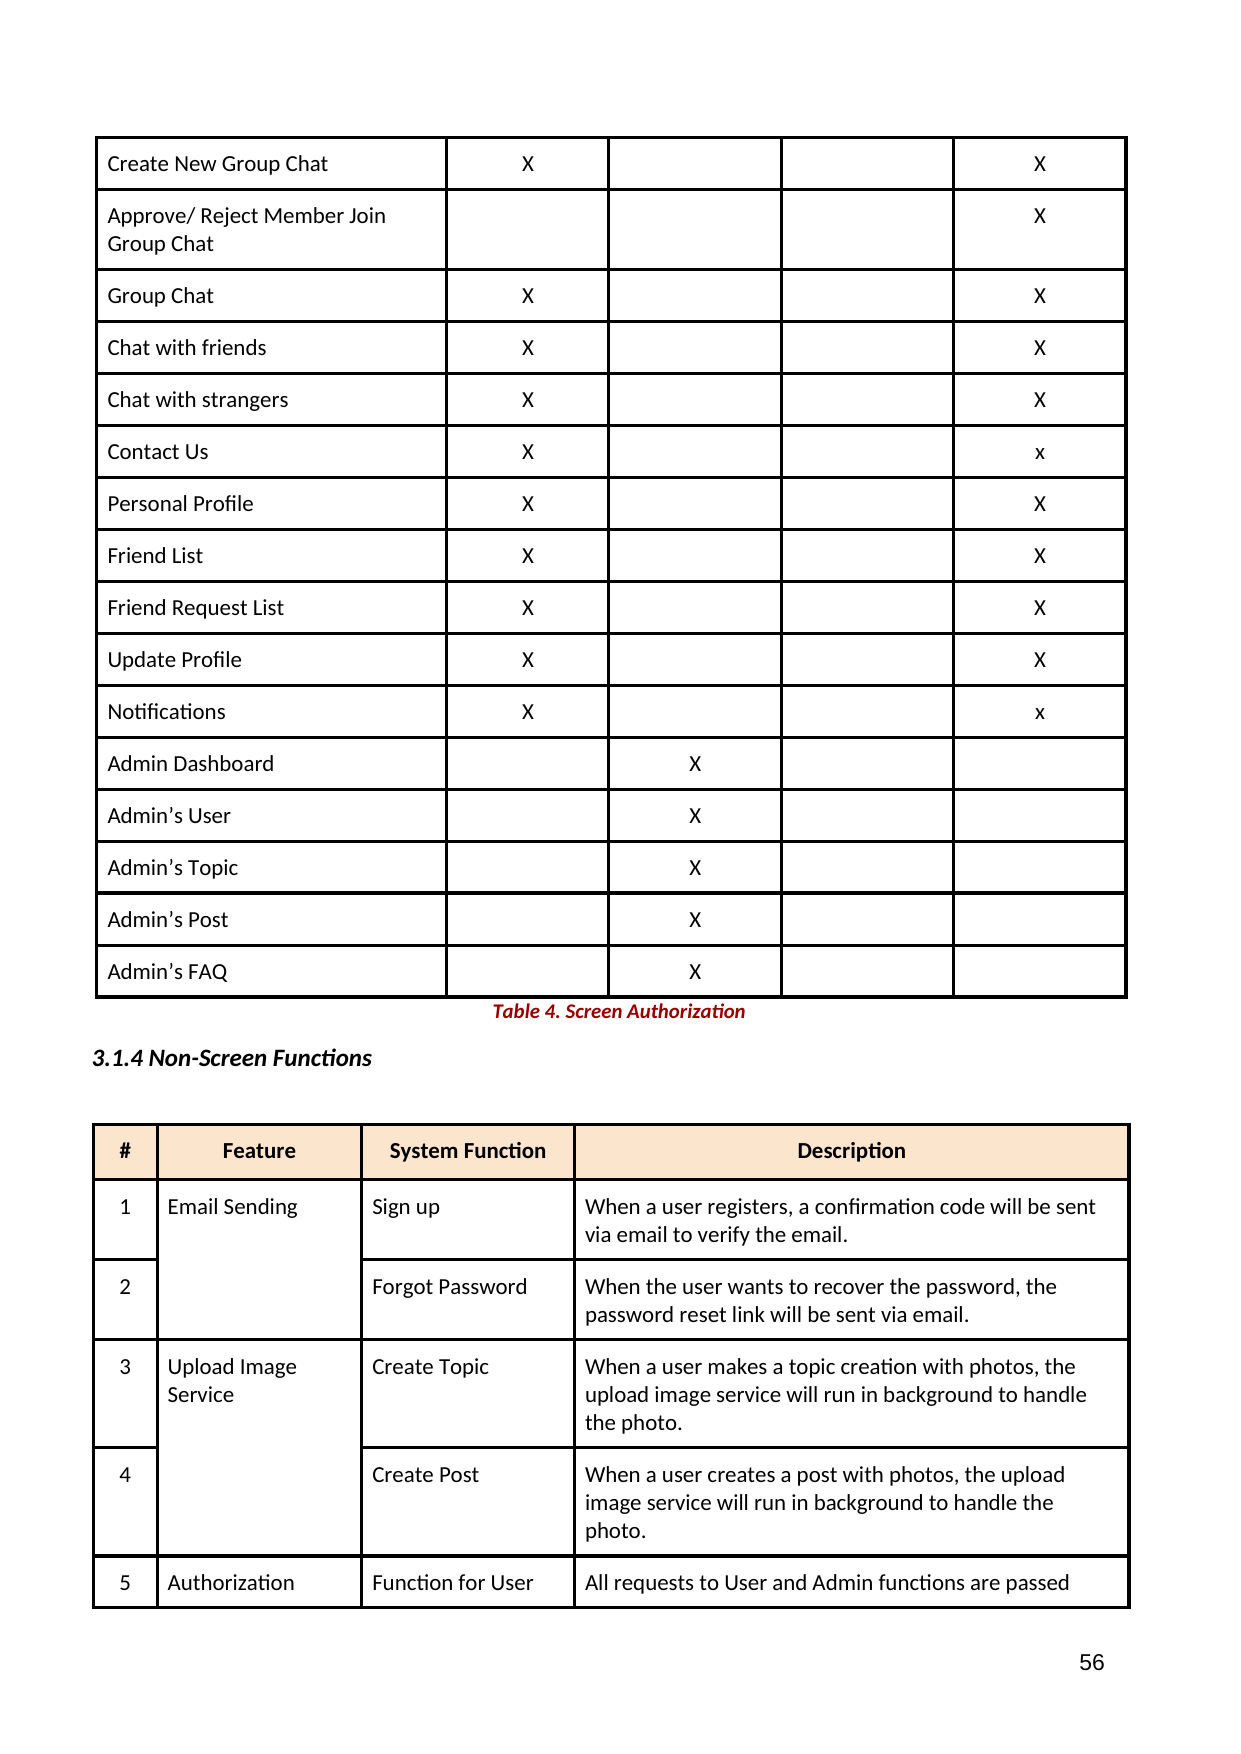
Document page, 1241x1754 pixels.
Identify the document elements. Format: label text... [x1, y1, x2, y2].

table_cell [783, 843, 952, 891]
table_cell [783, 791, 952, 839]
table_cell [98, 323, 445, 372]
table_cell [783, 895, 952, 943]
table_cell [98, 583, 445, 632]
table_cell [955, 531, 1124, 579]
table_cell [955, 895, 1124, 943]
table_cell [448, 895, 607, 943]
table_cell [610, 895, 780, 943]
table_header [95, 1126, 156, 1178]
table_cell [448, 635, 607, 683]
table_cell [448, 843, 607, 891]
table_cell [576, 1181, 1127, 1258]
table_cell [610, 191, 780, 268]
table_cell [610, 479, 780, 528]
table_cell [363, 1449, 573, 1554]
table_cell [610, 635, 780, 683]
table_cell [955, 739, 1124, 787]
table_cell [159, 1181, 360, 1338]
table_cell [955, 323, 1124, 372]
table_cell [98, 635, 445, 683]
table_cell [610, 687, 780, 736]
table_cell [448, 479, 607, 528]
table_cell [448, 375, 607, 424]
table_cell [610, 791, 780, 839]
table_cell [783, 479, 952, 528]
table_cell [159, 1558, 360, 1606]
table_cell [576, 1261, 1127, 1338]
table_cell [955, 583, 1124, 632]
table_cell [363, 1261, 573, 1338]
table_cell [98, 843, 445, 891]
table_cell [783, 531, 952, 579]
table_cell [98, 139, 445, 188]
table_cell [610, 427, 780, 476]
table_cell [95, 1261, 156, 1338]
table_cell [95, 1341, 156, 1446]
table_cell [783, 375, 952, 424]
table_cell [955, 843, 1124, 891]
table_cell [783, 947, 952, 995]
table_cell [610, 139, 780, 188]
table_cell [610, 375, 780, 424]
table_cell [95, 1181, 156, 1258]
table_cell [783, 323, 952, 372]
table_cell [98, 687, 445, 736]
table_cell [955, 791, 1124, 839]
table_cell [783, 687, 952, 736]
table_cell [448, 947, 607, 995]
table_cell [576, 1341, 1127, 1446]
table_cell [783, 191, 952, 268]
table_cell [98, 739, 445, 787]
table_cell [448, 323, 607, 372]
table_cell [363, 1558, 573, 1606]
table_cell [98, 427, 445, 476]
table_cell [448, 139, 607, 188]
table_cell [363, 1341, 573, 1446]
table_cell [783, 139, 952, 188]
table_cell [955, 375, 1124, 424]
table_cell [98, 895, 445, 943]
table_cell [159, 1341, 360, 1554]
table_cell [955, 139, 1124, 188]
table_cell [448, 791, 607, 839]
subtitle 3.1.4 Non-Screen Functions [91, 1043, 1104, 1073]
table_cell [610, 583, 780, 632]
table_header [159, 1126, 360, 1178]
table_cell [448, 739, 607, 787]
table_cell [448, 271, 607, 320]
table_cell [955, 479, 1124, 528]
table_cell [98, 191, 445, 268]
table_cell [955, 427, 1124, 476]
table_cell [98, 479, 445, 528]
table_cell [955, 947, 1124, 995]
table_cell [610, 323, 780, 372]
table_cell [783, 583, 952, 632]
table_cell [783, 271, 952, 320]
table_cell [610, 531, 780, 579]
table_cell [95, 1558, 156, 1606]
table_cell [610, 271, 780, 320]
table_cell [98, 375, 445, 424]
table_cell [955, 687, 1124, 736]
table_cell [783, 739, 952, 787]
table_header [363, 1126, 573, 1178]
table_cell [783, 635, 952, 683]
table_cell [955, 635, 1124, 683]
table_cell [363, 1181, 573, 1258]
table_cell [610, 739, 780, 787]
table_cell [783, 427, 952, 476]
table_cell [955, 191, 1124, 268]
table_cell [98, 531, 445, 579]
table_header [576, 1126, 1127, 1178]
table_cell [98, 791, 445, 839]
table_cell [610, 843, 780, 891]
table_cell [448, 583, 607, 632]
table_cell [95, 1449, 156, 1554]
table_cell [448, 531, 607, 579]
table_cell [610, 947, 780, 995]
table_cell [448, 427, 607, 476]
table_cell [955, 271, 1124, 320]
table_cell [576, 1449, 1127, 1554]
subtitle Table 4. Screen Authorization [136, 999, 1104, 1024]
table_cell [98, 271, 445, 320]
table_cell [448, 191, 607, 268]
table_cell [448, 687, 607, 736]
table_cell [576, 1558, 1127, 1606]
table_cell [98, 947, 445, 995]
